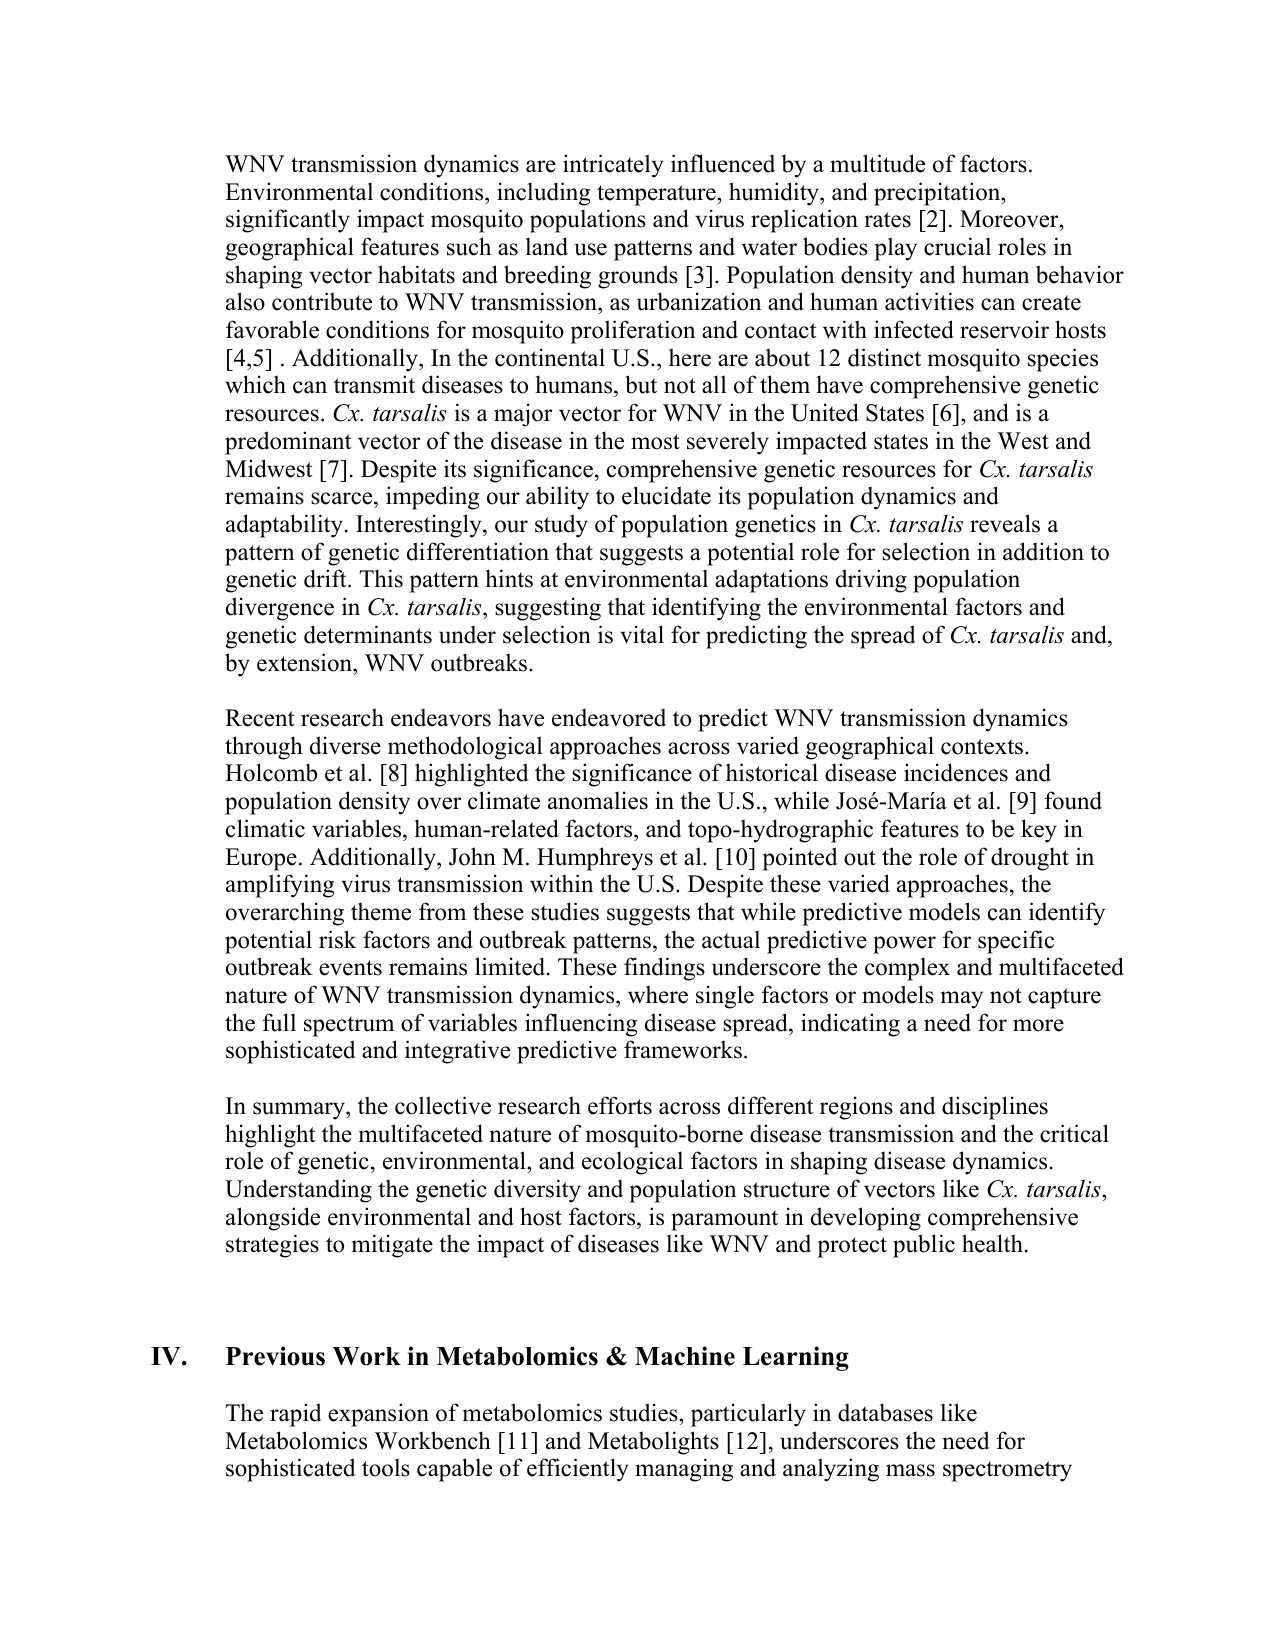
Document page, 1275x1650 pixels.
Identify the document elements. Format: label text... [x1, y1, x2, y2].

text WNV transmission dynamics are intricately influenced by a multitude of factors. Environmental conditions, including temperature, humidity, and precipitation, significantly impact mosquito populations and virus replication rates [2]. Moreover, geographical features such as land use patterns and water bodies play crucial roles in shaping vector habitats and breeding grounds [3]. Population density and human behavior also contribute to WNV transmission, as urbanization and human activities can create favorable conditions for mosquito proliferation and contact with infected reservoir hosts [4,5] . Additionally, In the continental U.S., here are about 12 distinct mosquito species which can transmit diseases to humans, but not all of them have comprehensive genetic resources. Cx. tarsalis is a major vector for WNV in the United States [6], and is a predominant vector of the disease in the most severely impacted states in the West and Midwest [7]. Despite its significance, comprehensive genetic resources for Cx. tarsalis remains scarce, impeding our ability to elucidate its population dynamics and adaptability. Interestingly, our study of population genetics in Cx. tarsalis reveals a pattern of genetic differentiation that suggests a potential role for selection in addition to genetic drift. This pattern hints at environmental adaptations driving population divergence in Cx. tarsalis, suggesting that identifying the environmental factors and genetic determinants under selection is vital for predicting the spread of Cx. tarsalis and, by extension, WNV outbreaks. [225, 150, 1125, 676]
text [225, 1399, 1125, 1482]
subtitle Previous Work in Metabolomics & Machine Learning [187, 1341, 1125, 1371]
text In summary, the collective research efforts across different regions and disciplines highlight the multifaceted nature of mosquito-borne disease transmission and the critical role of genetic, environmental, and ecological factors in shaping disease dynamics. Understanding the genetic diversity and population structure of vectors like Cx. tarsalis, alongside environmental and host factors, is paramount in developing comprehensive strategies to mitigate the impact of diseases like WNV and protect public health. [225, 1092, 1125, 1258]
text Recent research endeavors have endeavored to predict WNV transmission dynamics through diverse methodological approaches across varied geographical contexts. Holcomb et al. [8] highlighted the significance of historical disease incidences and population density over climate anomalies in the U.S., while José-María et al. [9] found climatic variables, human-related factors, and topo-hydrographic features to be key in Europe. Additionally, John M. Humphreys et al. [10] pointed out the role of drought in amplifying virus transmission within the U.S. Despite these varied approaches, the overarching theme from these studies suggests that while predictive models can identify potential risk factors and outbreak patterns, the actual predictive power for specific outbreak events remains limited. These findings underscore the complex and multifaceted nature of WNV transmission dynamics, where single factors or models may not capture the full spectrum of variables influencing disease spread, indicating a need for more sophisticated and integrative predictive frameworks. [225, 704, 1125, 1064]
